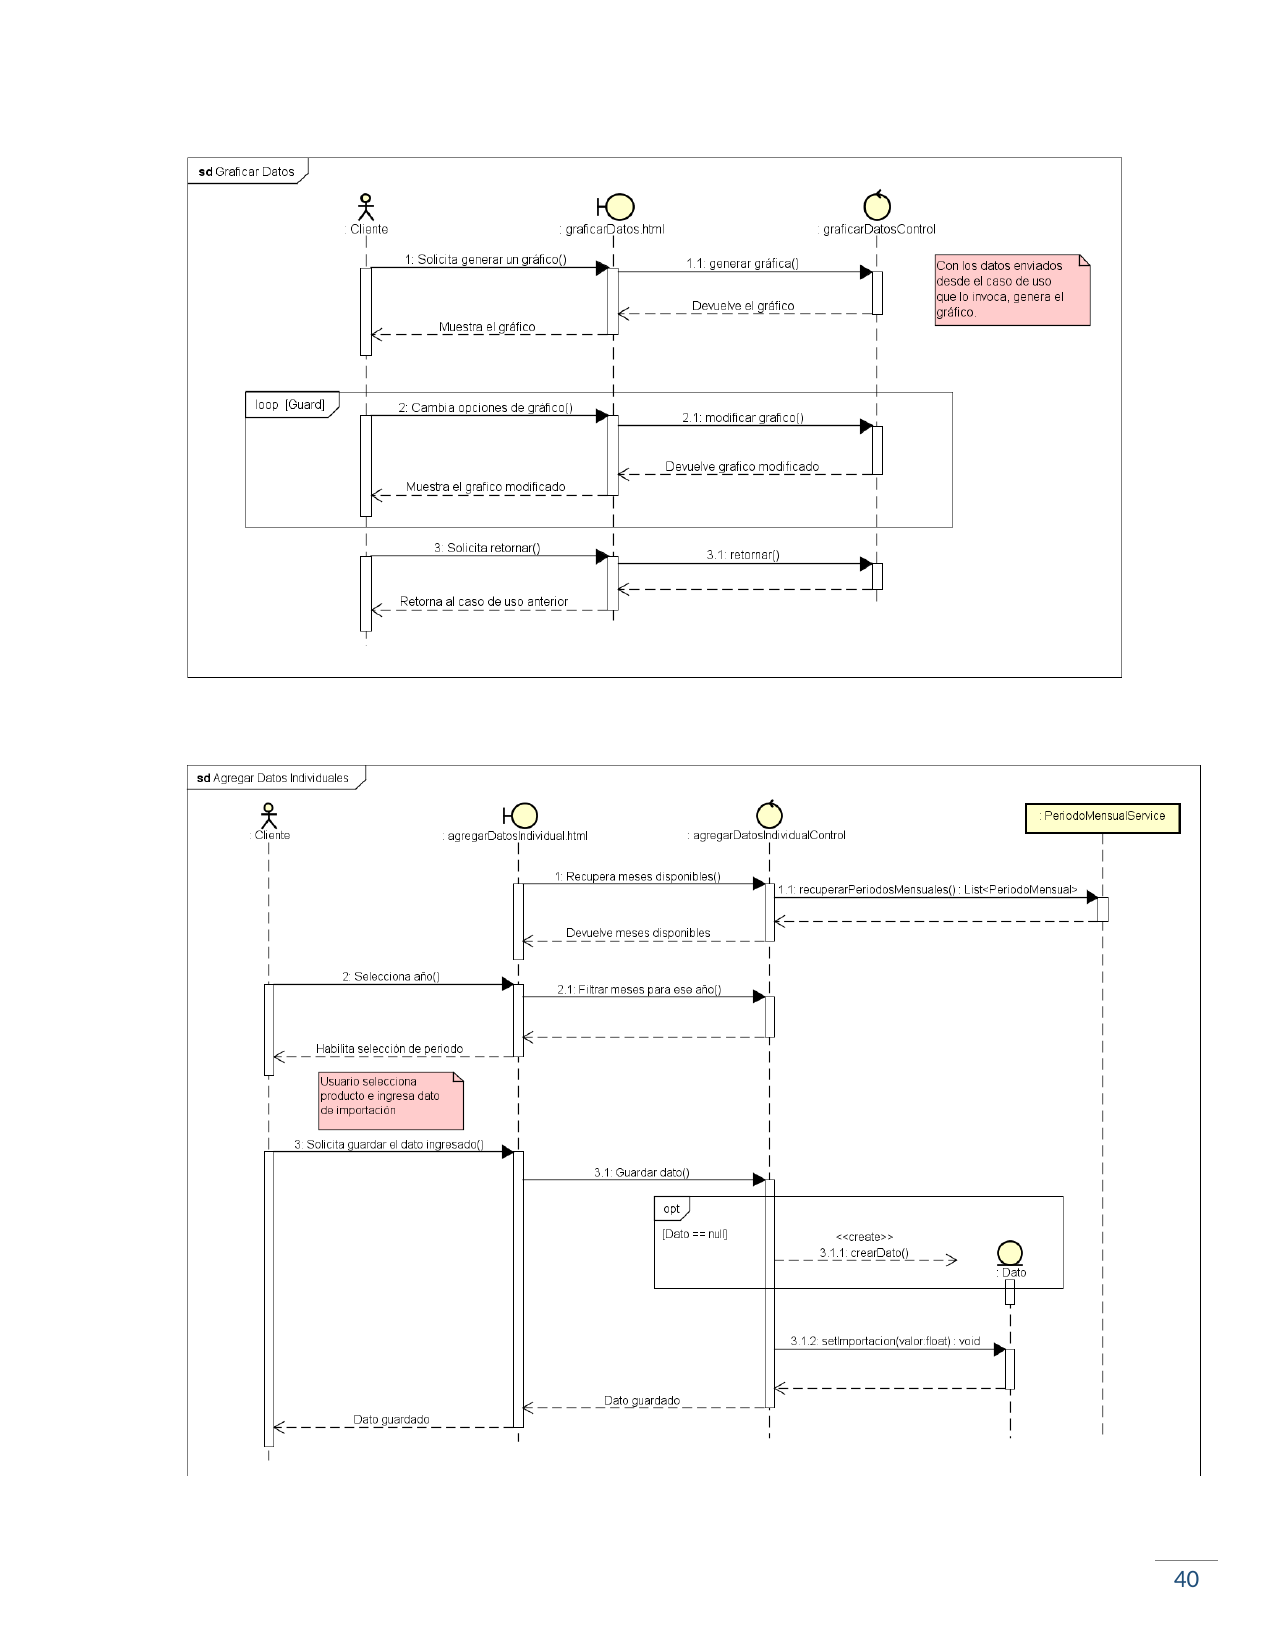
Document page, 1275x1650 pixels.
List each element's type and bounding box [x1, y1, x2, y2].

picture [177, 147, 1132, 687]
picture [177, 755, 1210, 1476]
